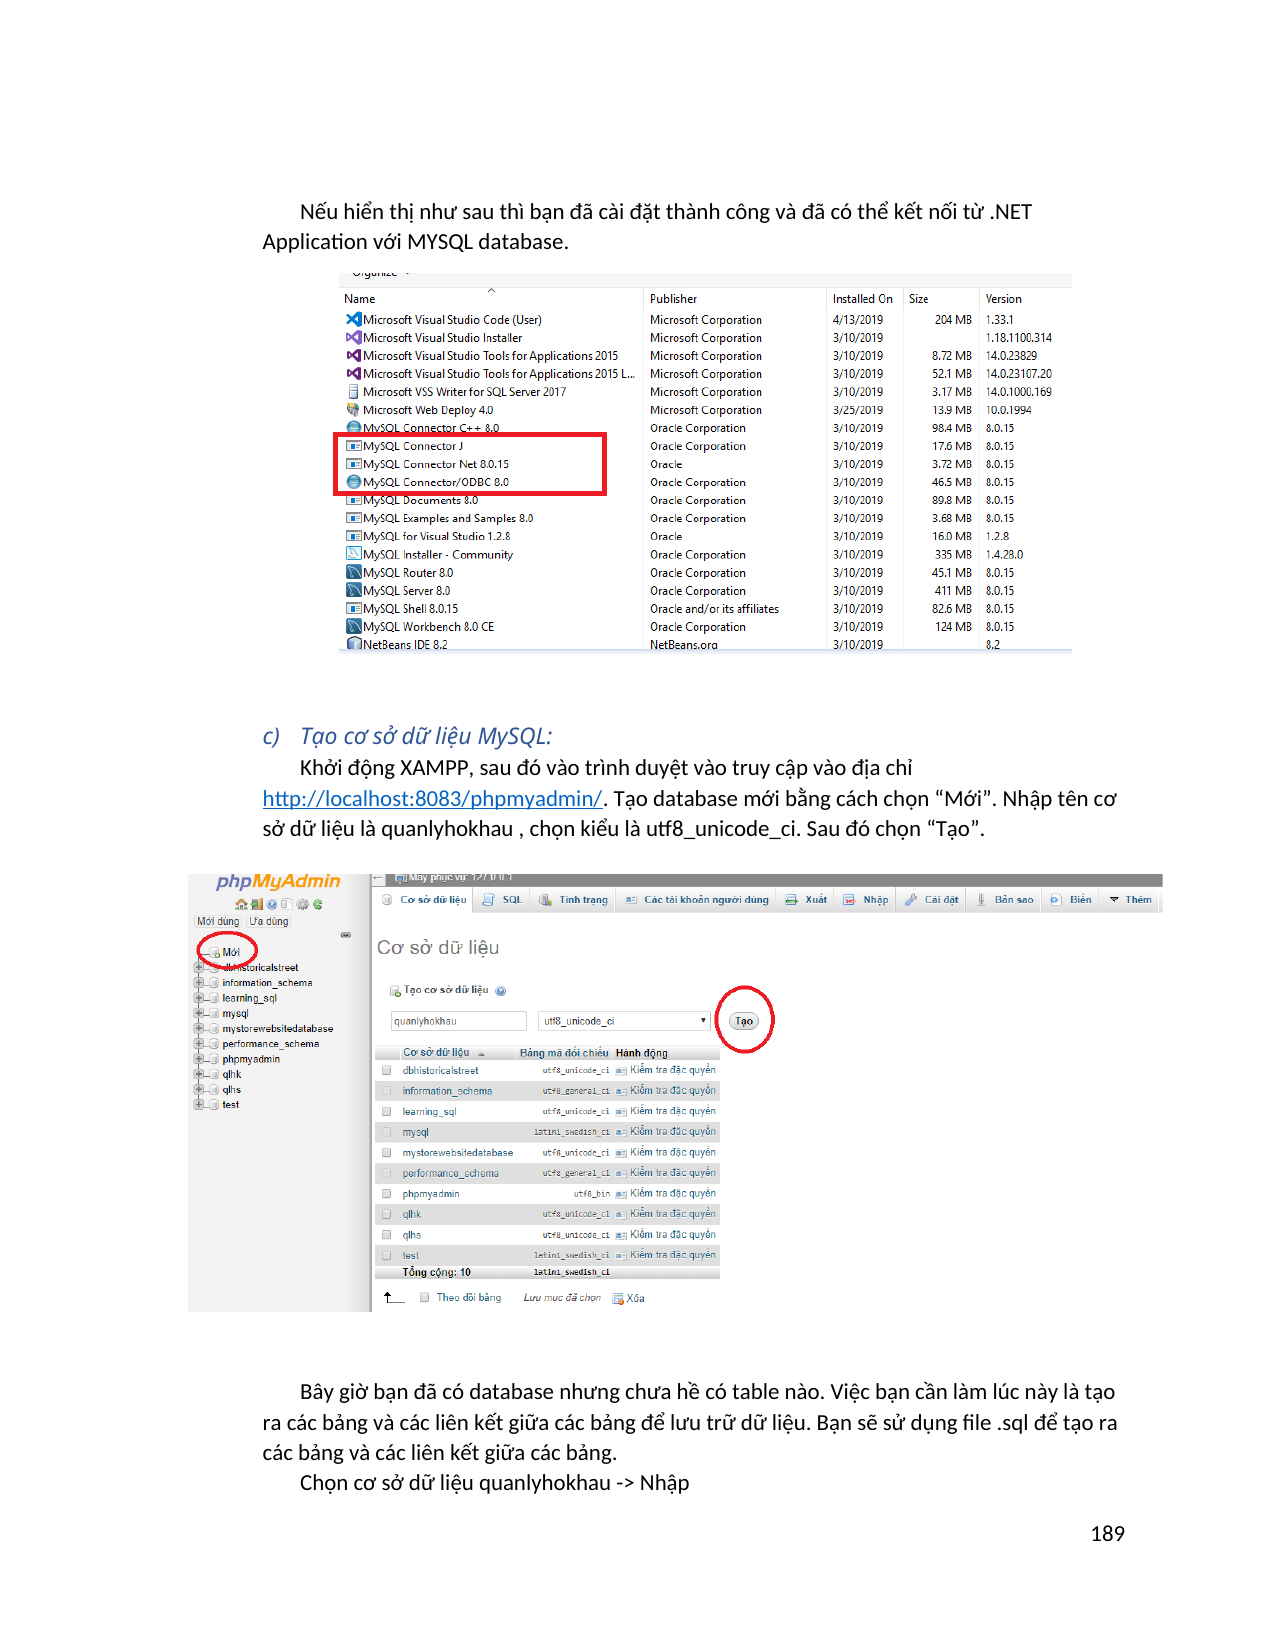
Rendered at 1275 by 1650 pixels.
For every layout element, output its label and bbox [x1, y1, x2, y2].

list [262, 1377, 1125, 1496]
picture [300, 273, 1072, 654]
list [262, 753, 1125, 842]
picture [187, 874, 1163, 1312]
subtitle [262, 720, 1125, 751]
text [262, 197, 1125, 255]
